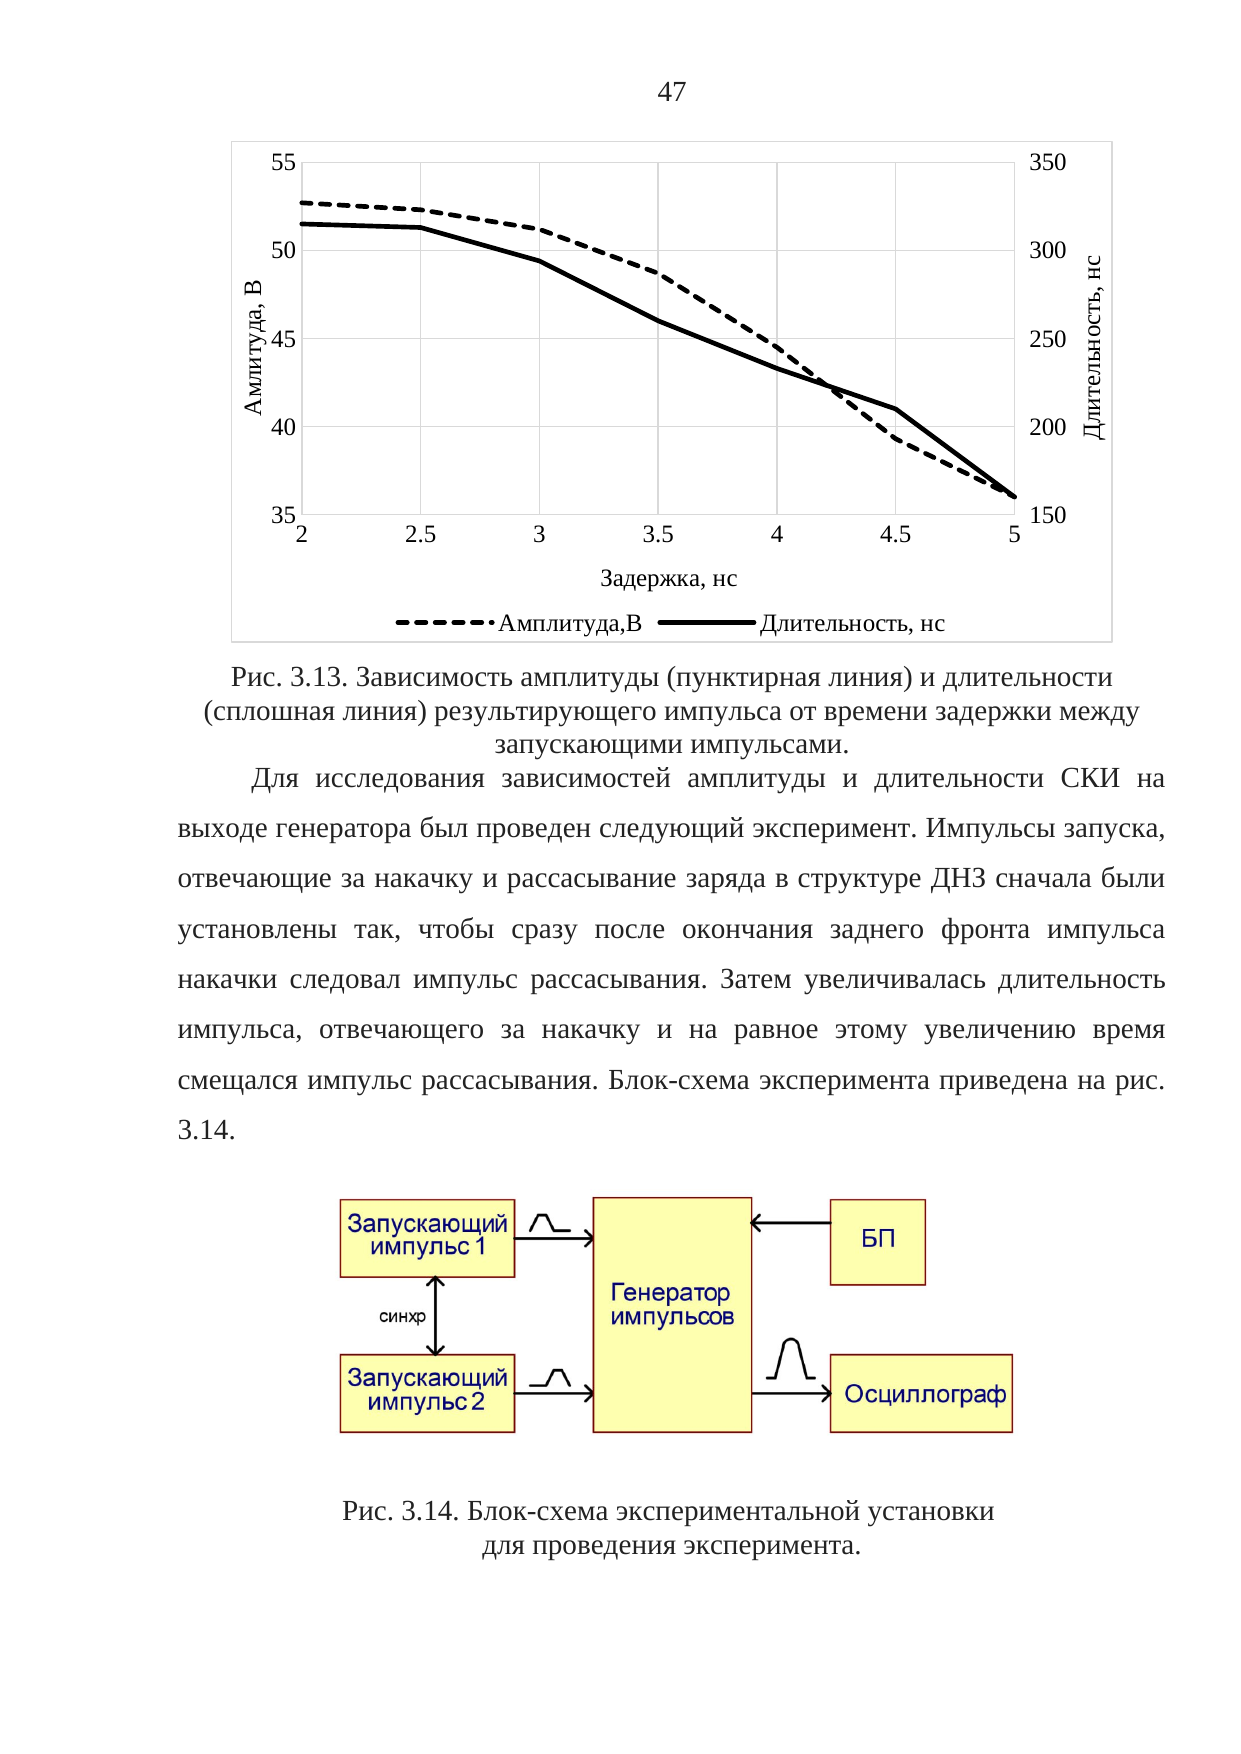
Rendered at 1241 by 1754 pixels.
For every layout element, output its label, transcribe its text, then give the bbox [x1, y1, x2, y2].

text Рис. 3.14. Блок-схема экспериментальной установки для проведения эксперимента. [177, 1493, 1167, 1561]
text Рис. 3.13. Зависимость амплитуды (пунктирная линия) и длительности (сплошная линия) результирующего импульса от времени задержки между запускающими импульсами. [177, 659, 1167, 760]
text Для исследования зависимостей амплитуды и длительности СКИ на выходе генератора был проведен следующий эксперимент. Импульсы запуска, отвечающие за накачку и рассасывание заряда в структуре ДНЗ сначала были установлены так, чтобы сразу после окончания заднего фронта импульса накачки следовал импульс рассасывания. Затем увеличивалась длительность импульса, отвечающего за накачку и на равное этому увеличению время смещался импульс рассасывания. Блок-схема эксперимента приведена на рис. 3.14. [177, 760, 1167, 1146]
picture [308, 1162, 1036, 1469]
